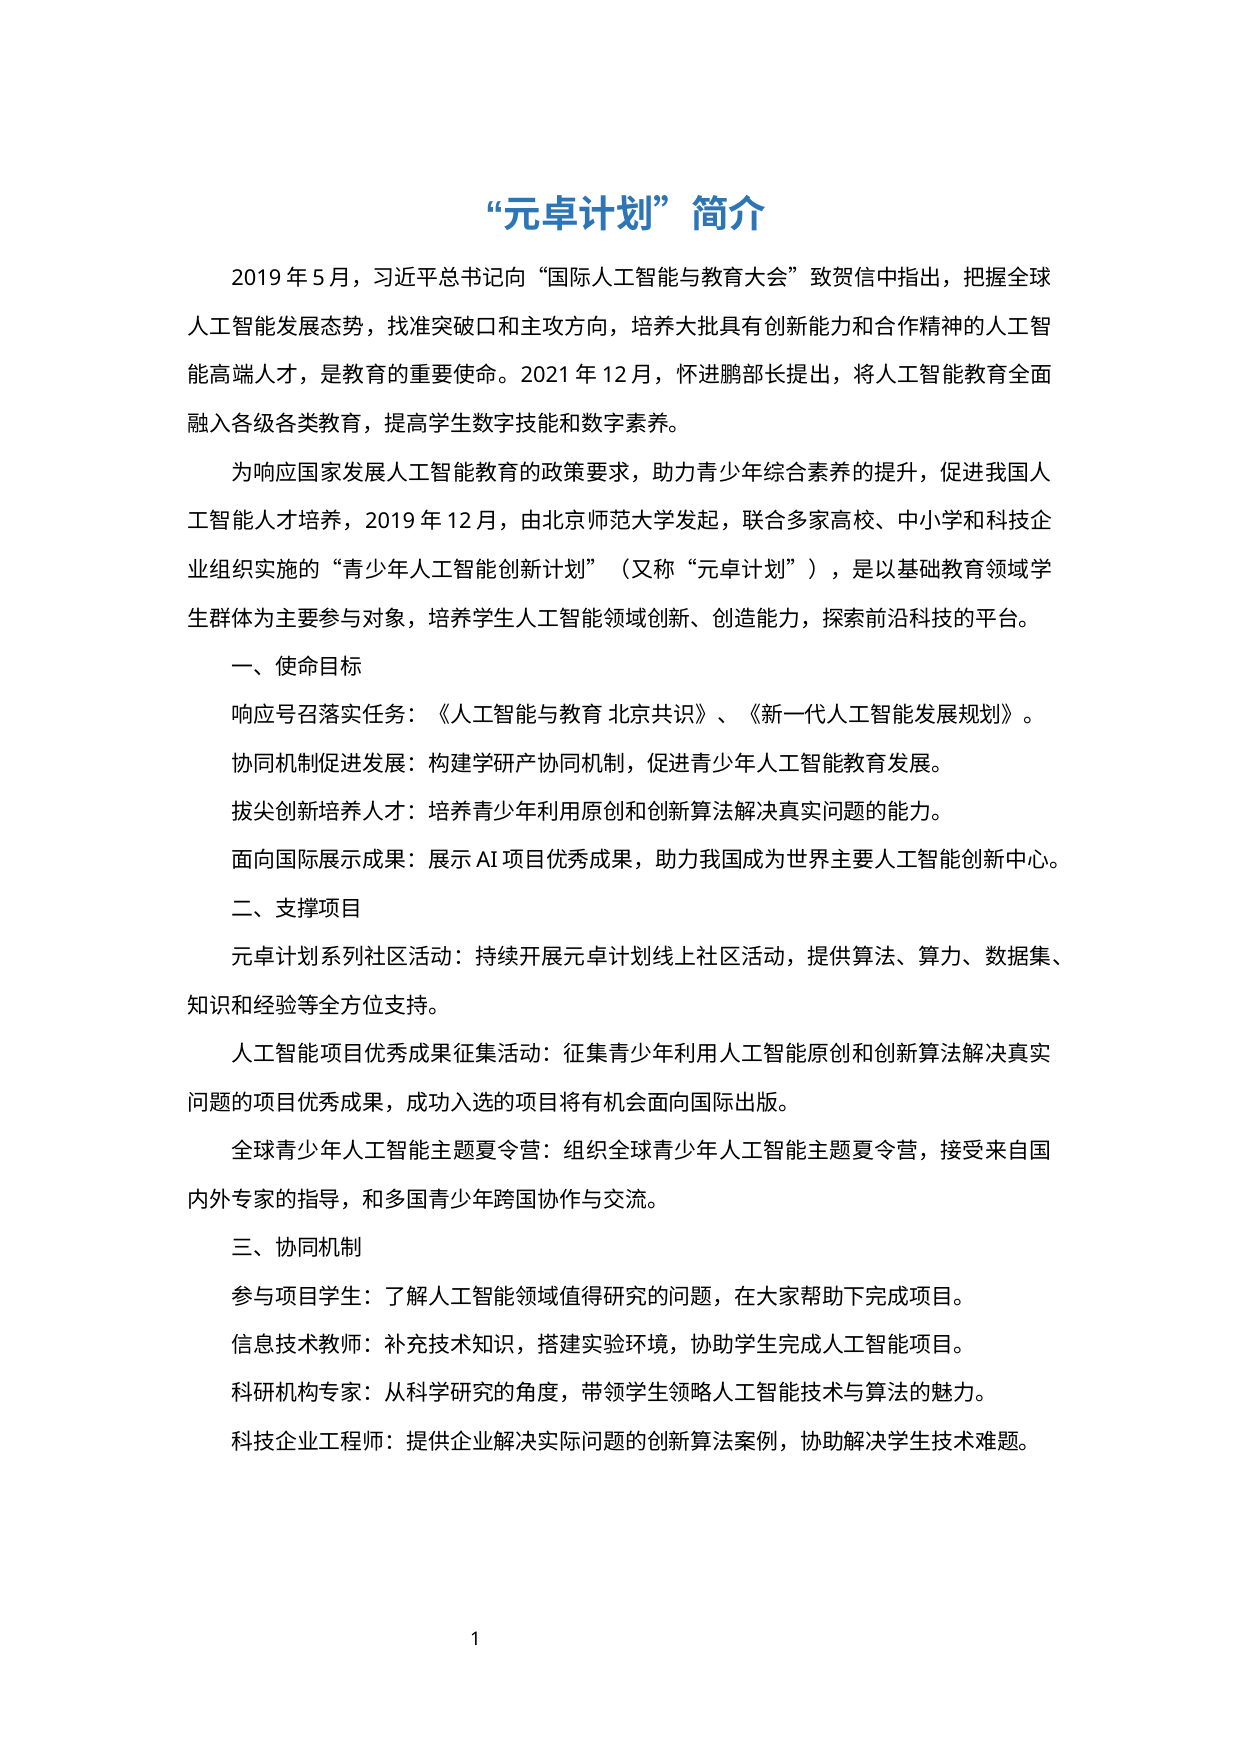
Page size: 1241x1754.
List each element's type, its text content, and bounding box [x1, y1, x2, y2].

text “元卓计划”简介 [187, 178, 1053, 243]
text 元卓计划系列社区活动：持续开展元卓计划线上社区活动，提供算法、算力、数据集、知识和经验等全方位支持。 [187, 939, 1053, 1020]
text 科技企业工程师：提供企业解决实际问题的创新算法案例，协助解决学生技术难题。 [187, 1423, 1053, 1456]
text 为响应国家发展人工智能教育的政策要求，助力青少年综合素养的提升，促进我国人工智能人才培养，2019年12月，由北京师范大学发起，联合多家高校、中小学和科技企业组织实施的“青少年人工智能创新计划”（又称“元卓计划”），是以基础教育领域学生群体为主要参与对象，培养学生人工智能领域创新、创造能力，探索前沿科技的平台。 [187, 454, 1053, 633]
text 科研机构专家：从科学研究的角度，带领学生领略人工智能技术与算法的魅力。 [187, 1375, 1053, 1407]
text 一、使命目标 [187, 649, 1053, 681]
text 面向国际展示成果：展示AI项目优秀成果，助力我国成为世界主要人工智能创新中心。 [187, 842, 1053, 874]
text 信息技术教师：补充技术知识，搭建实验环境，协助学生完成人工智能项目。 [187, 1327, 1053, 1359]
text 2019年5月，习近平总书记向“国际人工智能与教育大会”致贺信中指出，把握全球人工智能发展态势，找准突破口和主攻方向，培养大批具有创新能力和合作精神的人工智能高端人才，是教育的重要使命。2021年12月，怀进鹏部长提出，将人工智能教育全面融入各级各类教育，提高学生数字技能和数字素养。 [187, 259, 1053, 438]
text 全球青少年人工智能主题夏令营：组织全球青少年人工智能主题夏令营，接受来自国内外专家的指导，和多国青少年跨国协作与交流。 [187, 1133, 1053, 1214]
text 三、协同机制 [187, 1230, 1053, 1262]
text 协同机制促进发展：构建学研产协同机制，促进青少年人工智能教育发展。 [187, 745, 1053, 778]
text 拔尖创新培养人才：培养青少年利用原创和创新算法解决真实问题的能力。 [187, 794, 1053, 826]
text 参与项目学生：了解人工智能领域值得研究的问题，在大家帮助下完成项目。 [187, 1278, 1053, 1311]
text 二、支撑项目 [187, 890, 1053, 923]
text 响应号召落实任务：《人工智能与教育 北京共识》、《新一代人工智能发展规划》。 [187, 697, 1053, 729]
text 人工智能项目优秀成果征集活动：征集青少年利用人工智能原创和创新算法解决真实问题的项目优秀成果，成功入选的项目将有机会面向国际出版。 [187, 1036, 1053, 1117]
